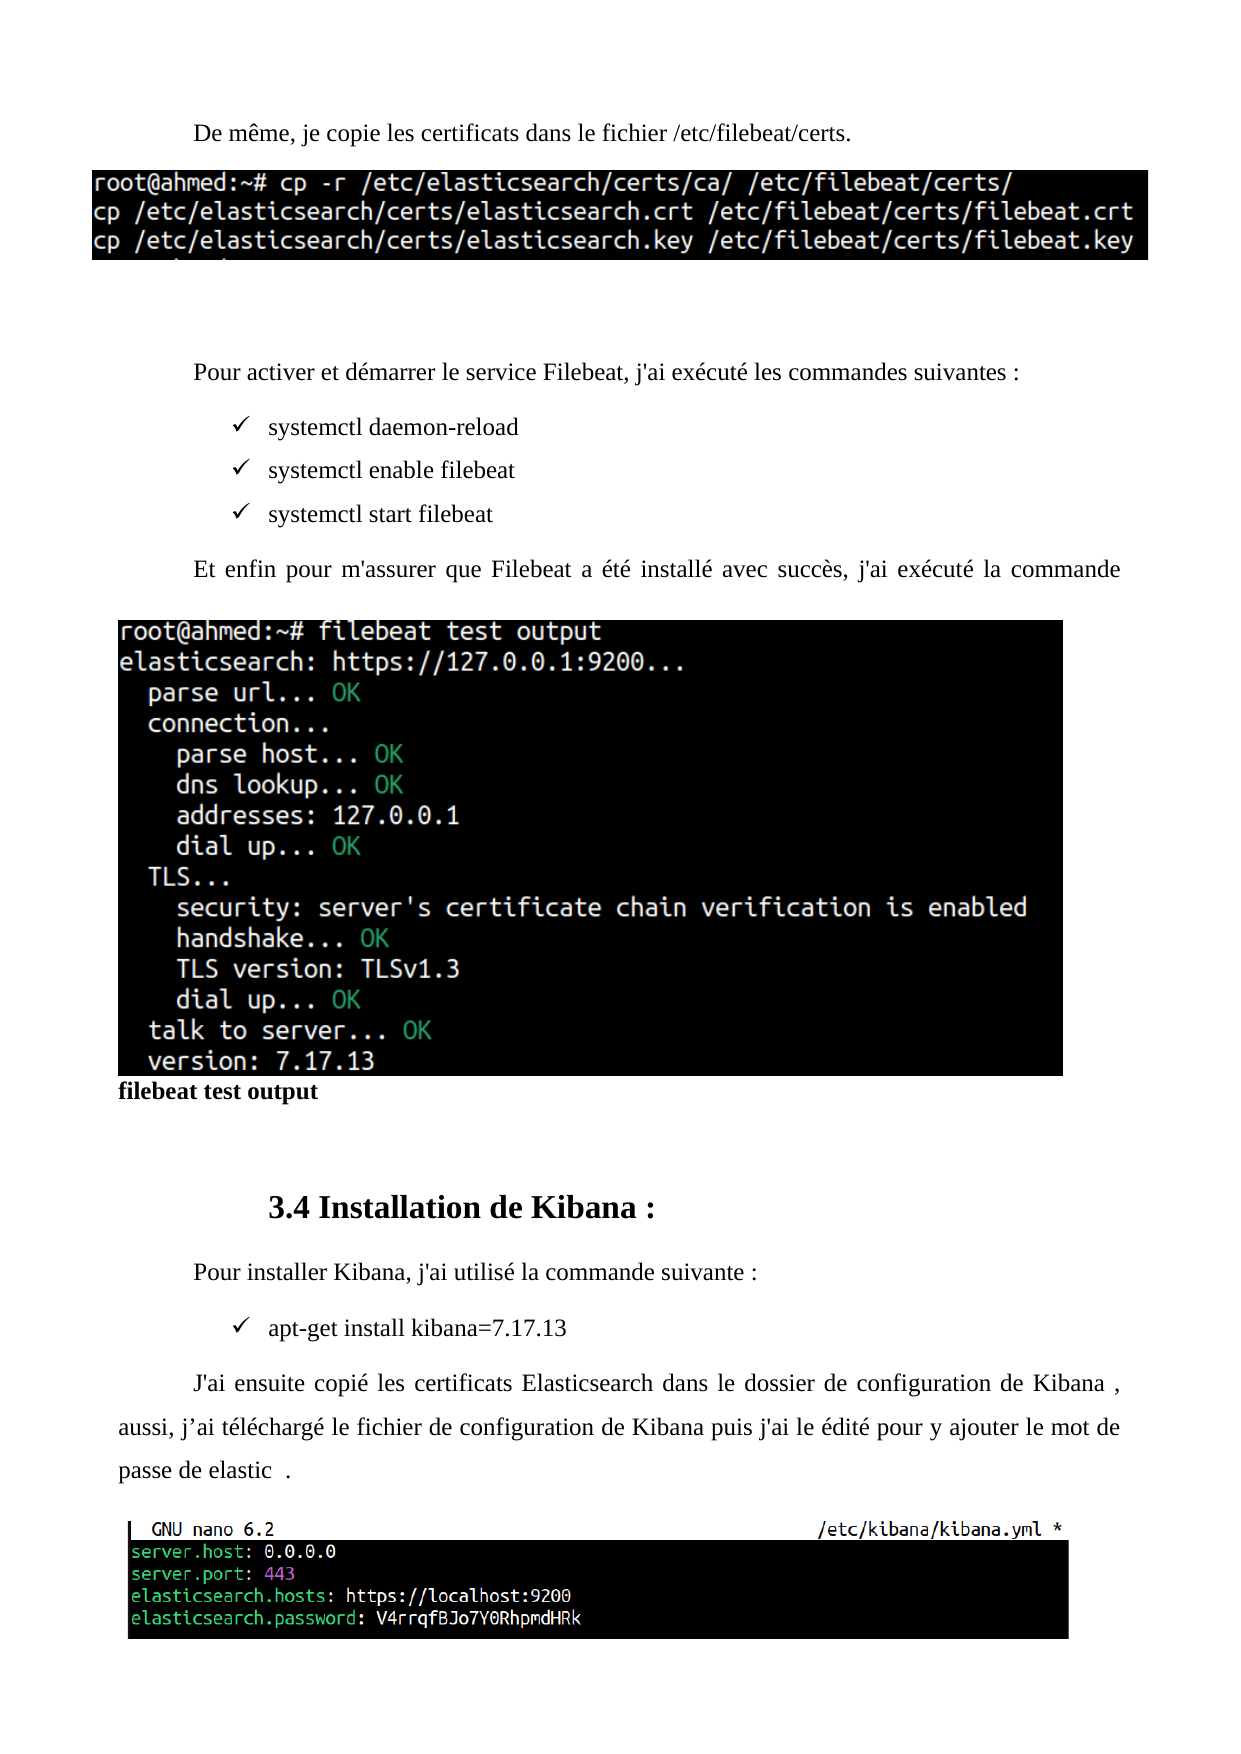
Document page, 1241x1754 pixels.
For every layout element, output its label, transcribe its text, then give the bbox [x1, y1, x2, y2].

text J'ai ensuite copié les certificats Elasticsearch dans le dossier de configuration de Kibana , aussi, j’ai téléchargé le fichier de configuration de Kibana puis j'ai le édité pour y ajouter le mot de passe de elastic . [118, 1368, 1122, 1483]
subtitle 3.4 Installation de Kibana : [193, 1187, 1122, 1226]
list systemctl enable filebeat [231, 456, 1122, 484]
picture [92, 170, 1149, 260]
text Pour activer et démarrer le service Filebeat, j'ai exécuté les commandes suivantes : [118, 357, 1122, 386]
text De même, je copie les certificats dans le fichier /etc/filebeat/certs. [118, 118, 1122, 147]
list apt-get install kibana=7.17.13 [231, 1313, 1122, 1342]
picture [118, 620, 1063, 1076]
text Pour installer Kibana, j'ai utilisé la commande suivante : [118, 1257, 1122, 1286]
list systemctl daemon-reload [231, 412, 1122, 441]
list systemctl start filebeat [231, 499, 1122, 527]
picture [127, 1521, 1069, 1639]
